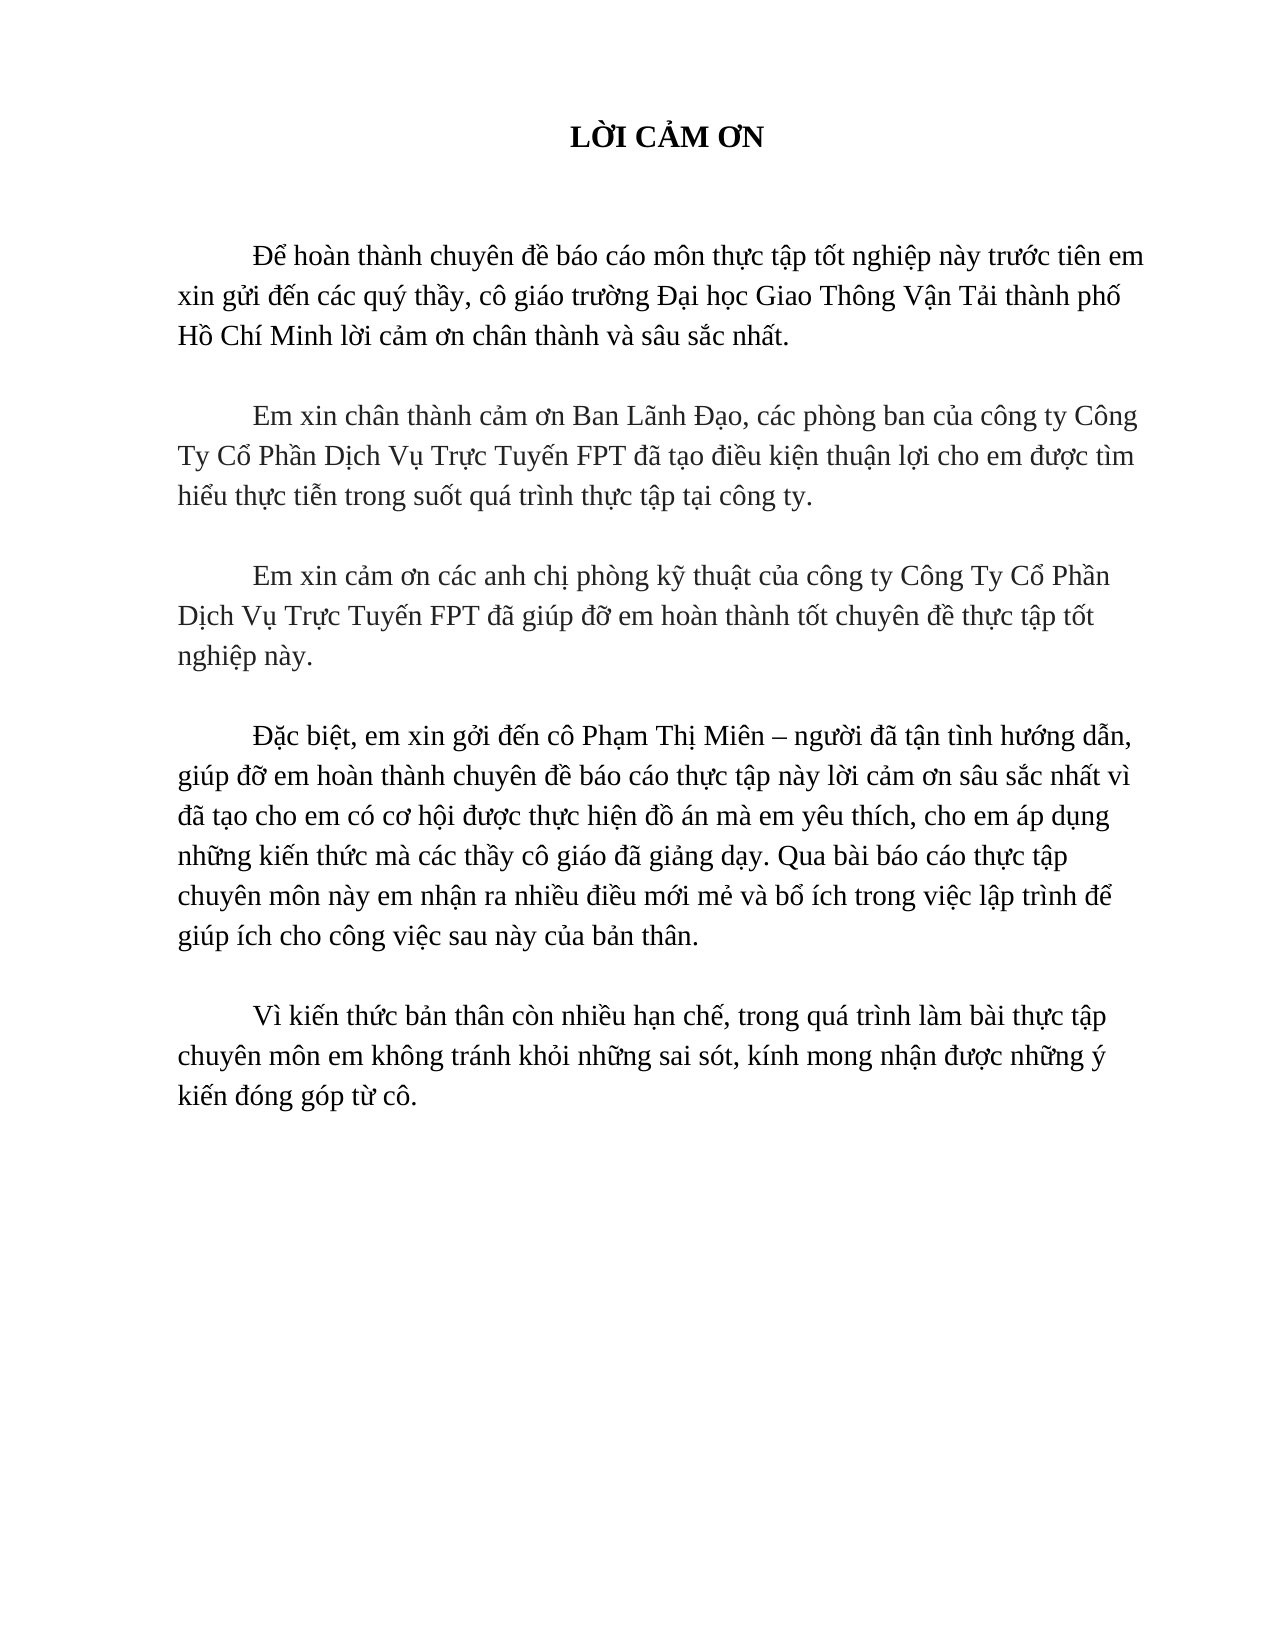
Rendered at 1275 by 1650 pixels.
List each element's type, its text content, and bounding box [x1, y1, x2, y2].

text Em xin chân thành cảm ơn Ban Lãnh Đạo, các phòng ban của công ty Công Ty Cổ Phần Dịch Vụ Trực Tuyến FPT đã tạo điều kiện thuận lợi cho em được tìm hiểu thực tiễn trong suốt quá trình thực tập tại công ty. [177, 391, 1157, 511]
text Đặc biệt, em xin gởi đến cô Phạm Thị Miên – người đã tận tình hướng dẫn, giúp đỡ em hoàn thành chuyên đề báo cáo thực tập này lời cảm ơn sâu sắc nhất vì đã tạo cho em có cơ hội được thực hiện đồ án mà em yêu thích, cho em áp dụng những kiến thức mà các thầy cô giáo đã giảng dạy. Qua bài báo cáo thực tập chuyên môn này em nhận ra nhiều điều mới mẻ và bổ ích trong việc lập trình để giúp ích cho công việc sau này của bản thân. [177, 711, 1157, 951]
text LỜI CẢM ƠN [177, 118, 1157, 154]
text Em xin cảm ơn các anh chị phòng kỹ thuật của công ty Công Ty Cổ Phần Dịch Vụ Trực Tuyến FPT đã giúp đỡ em hoàn thành tốt chuyên đề thực tập tốt nghiệp này. [177, 551, 1157, 671]
text Vì kiến thức bản thân còn nhiều hạn chế, trong quá trình làm bài thực tập chuyên môn em không tránh khỏi những sai sót, kính mong nhận được những ý kiến đóng góp từ cô. [177, 991, 1157, 1111]
text Để hoàn thành chuyên đề báo cáo môn thực tập tốt nghiệp này trước tiên em xin gửi đến các quý thầy, cô giáo trường Đại học Giao Thông Vận Tải thành phố Hồ Chí Minh lời cảm ơn chân thành và sâu sắc nhất. [177, 231, 1157, 351]
